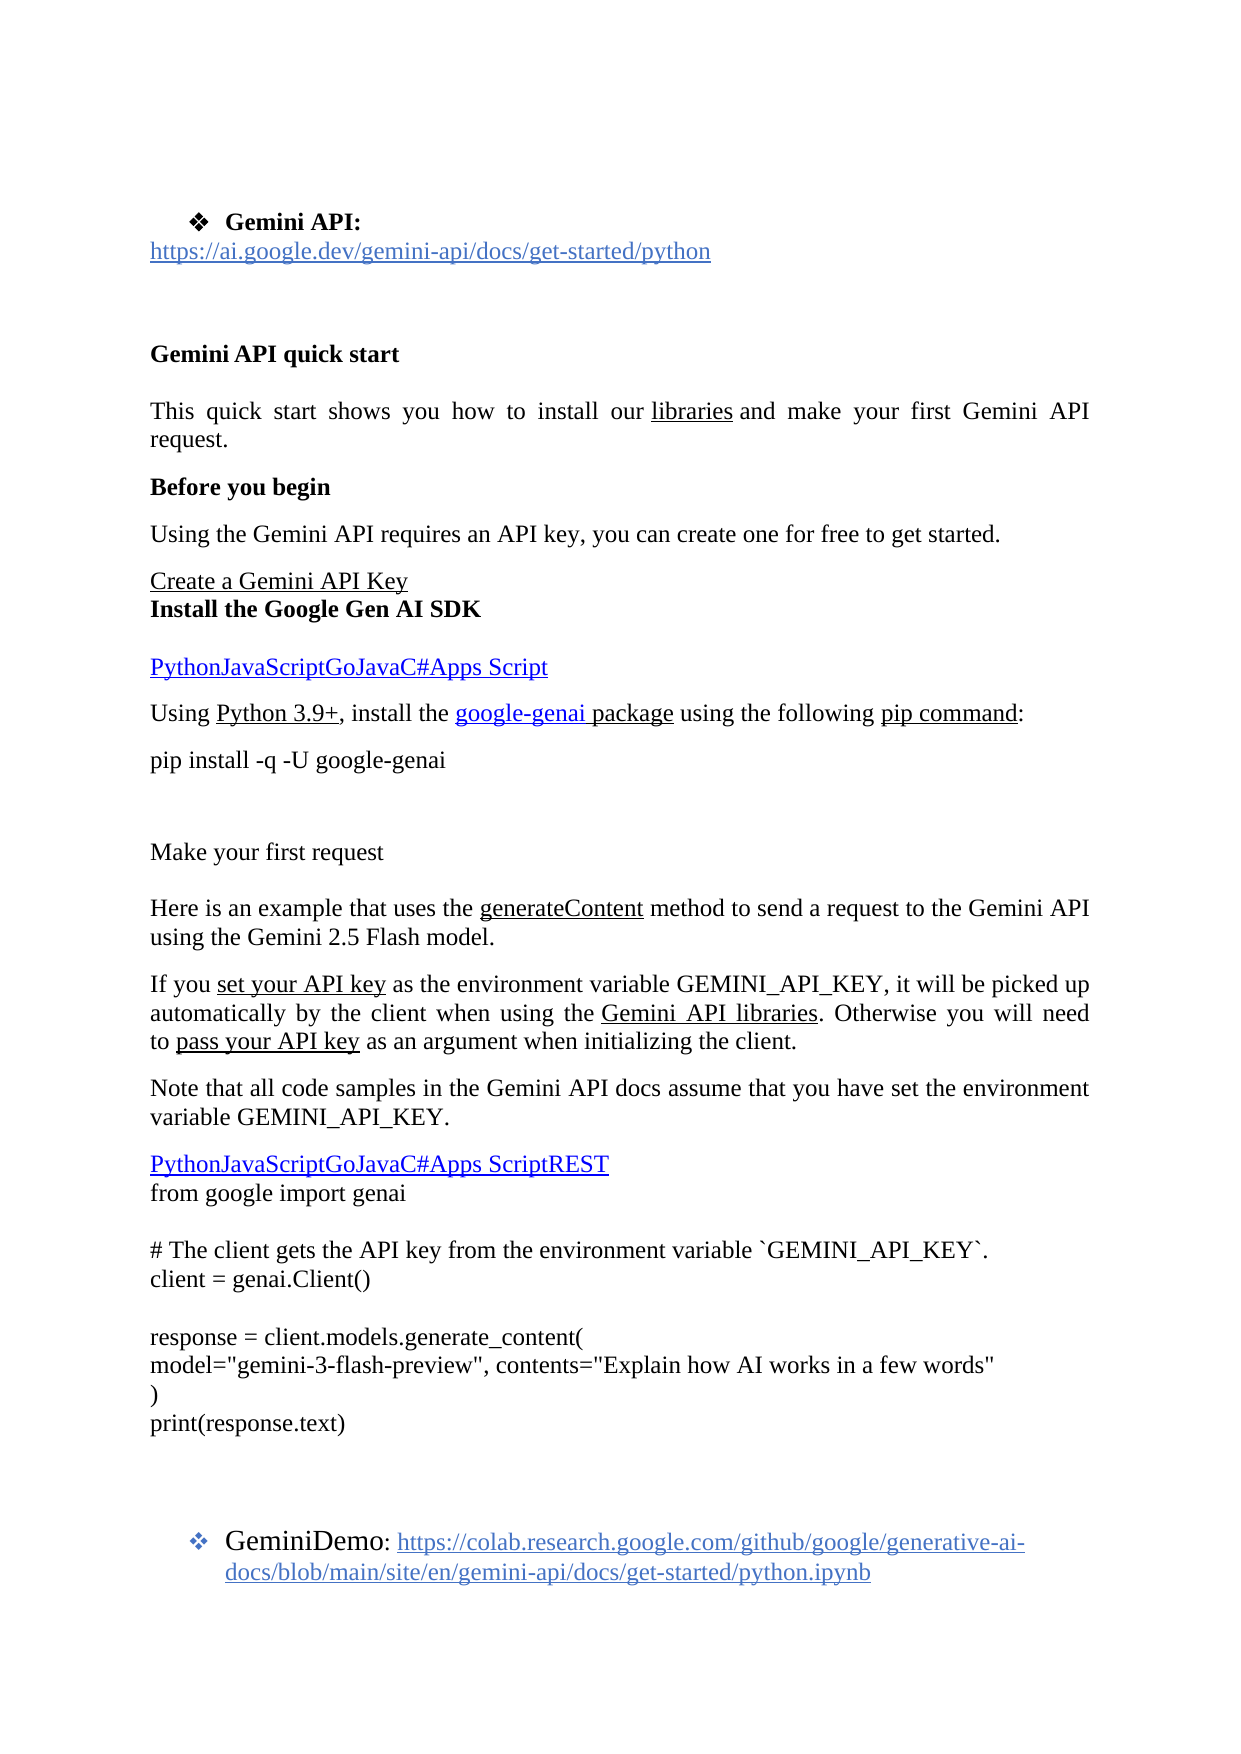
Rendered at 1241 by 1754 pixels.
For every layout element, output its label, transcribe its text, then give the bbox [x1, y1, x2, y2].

text client = genai.Client() [150, 1264, 1090, 1293]
text response = client.models.generate_content( [150, 1322, 1090, 1351]
text Create a Gemini API Key [150, 566, 1090, 594]
text PythonJavaScriptGoJavaC#Apps ScriptREST [150, 1149, 1090, 1178]
text PythonJavaScriptGoJavaC#Apps Script [150, 652, 1090, 681]
text model="gemini-3-flash-preview", contents="Explain how AI works in a few words" [150, 1351, 1090, 1379]
text Note that all code samples in the Gemini API docs assume that you have set the environment variable GEMINI_API_KEY. [150, 1073, 1090, 1131]
text # The client gets the API key from the environment variable `GEMINI_API_KEY`. [150, 1236, 1090, 1264]
text Install the Google Gen AI SDK [150, 594, 1090, 623]
text ) [150, 1379, 1090, 1408]
text from google import genai [150, 1178, 1090, 1207]
text https://ai.google.dev/gemini-api/docs/get-started/python [150, 236, 1090, 265]
text Using Python 3.9+, install the google-genai package using the following pip command: [150, 698, 1090, 727]
text Using the Gemini API requires an API key, you can create one for free to get started. [150, 519, 1090, 547]
subtitle Make your first request [150, 829, 1090, 866]
text Before you begin [150, 472, 1090, 500]
text This quick start shows you how to install our libraries and make your first Gemini API request. [150, 396, 1090, 453]
list Gemini API: [187, 207, 1090, 236]
subtitle Gemini API quick start [150, 322, 1090, 368]
text print(response.text) [150, 1408, 1090, 1437]
text pip install -q -U google-genai [150, 745, 1090, 774]
list GeminiDemo: https://colab.research.google.com/github/google/generative-ai-docs/blob/main/site/en/gemini-api/docs/get-started/python.ipynb [187, 1523, 1090, 1585]
text Here is an example that uses the generateContent method to send a request to the Gemini API using the Gemini 2.5 Flash model. [150, 893, 1090, 951]
text If you set your API key as the environment variable GEMINI_API_KEY, it will be picked up automatically by the client when using the Gemini API libraries. Otherwise you will need to pass your API key as an argument when initializing the client. [150, 969, 1090, 1055]
